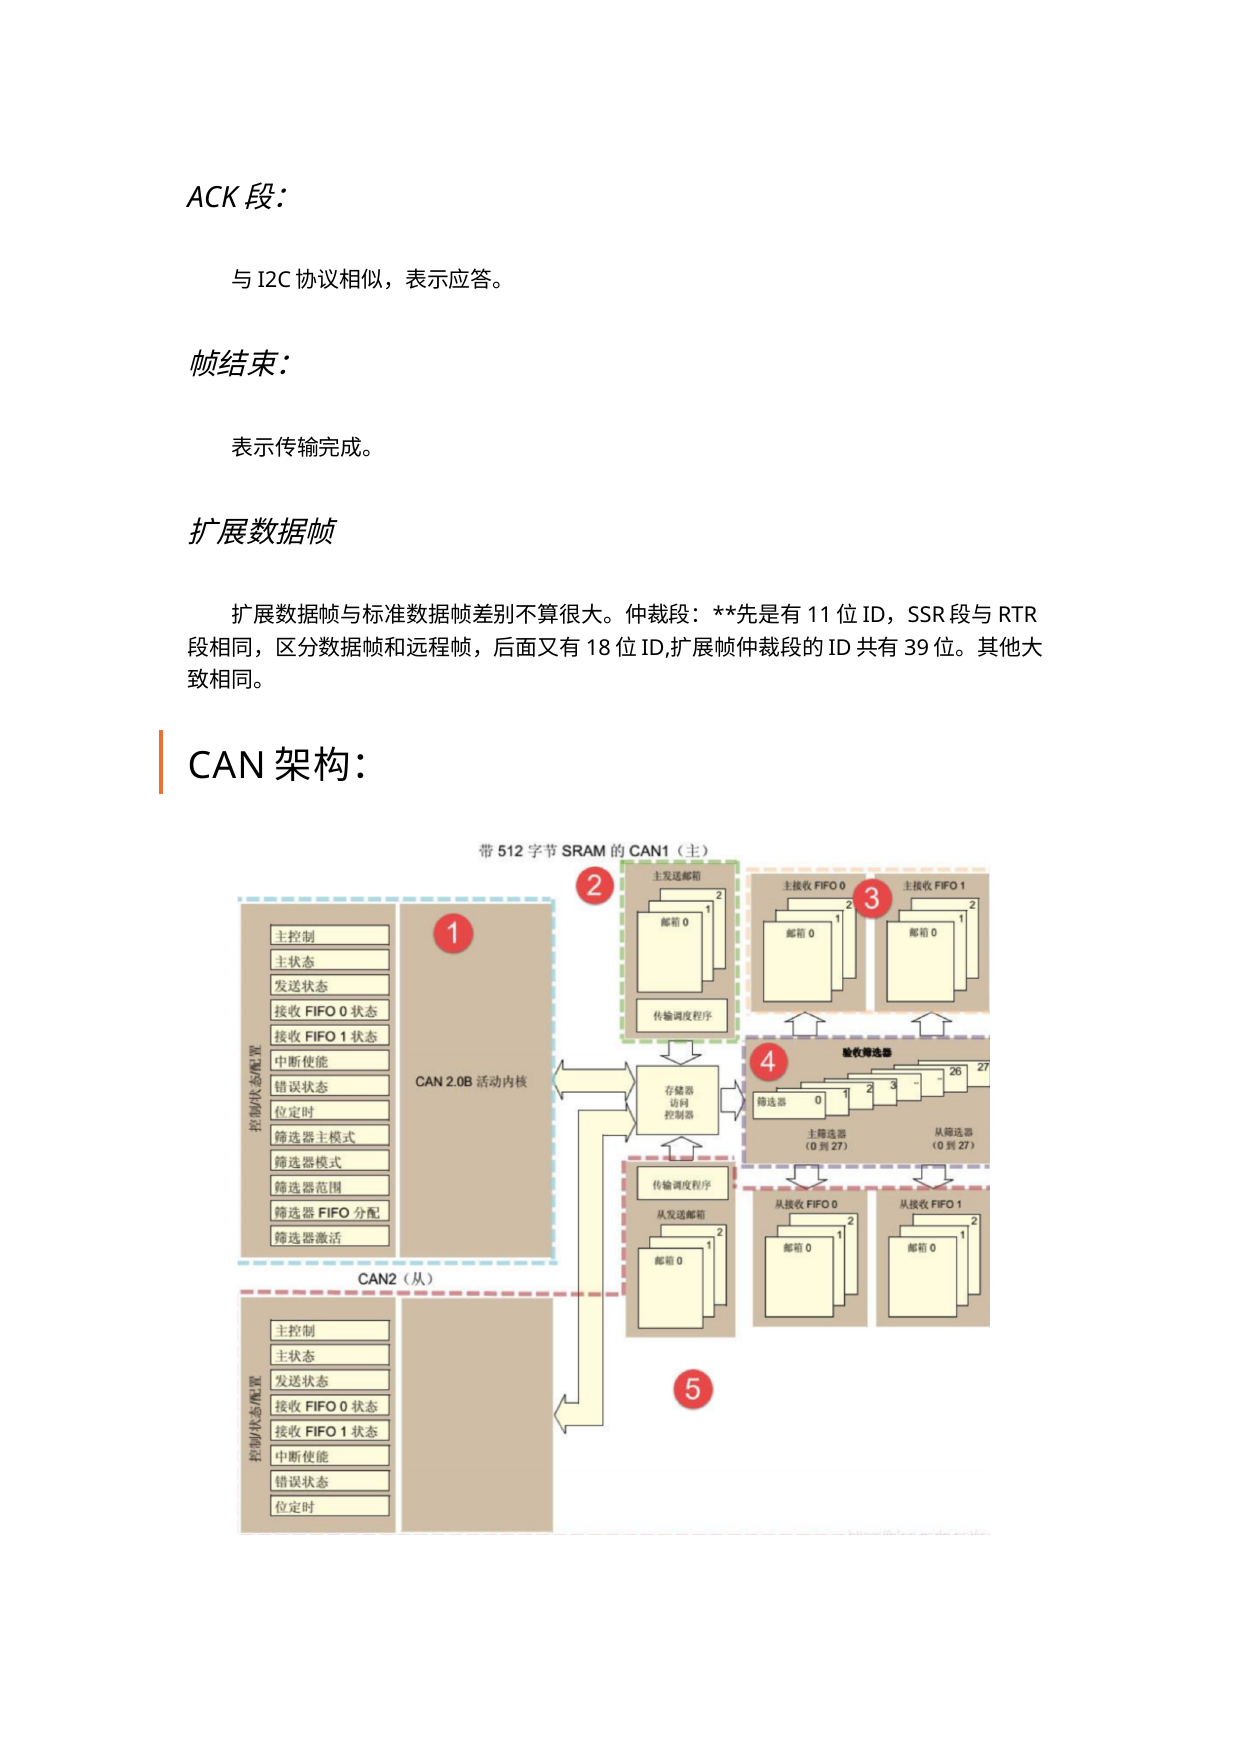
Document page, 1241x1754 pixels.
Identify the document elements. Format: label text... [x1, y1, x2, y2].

text 表示传输完成。 [187, 429, 1053, 462]
text 与I2C协议相似，表示应答。 [187, 262, 1053, 294]
subtitle 帧结束： [187, 329, 1053, 394]
subtitle 扩展数据帧 [187, 497, 1053, 562]
subtitle ACK段： [187, 162, 1053, 227]
subtitle CAN架构： [159, 729, 1053, 794]
picture [237, 829, 990, 1535]
text 扩展数据帧与标准数据帧差别不算很大。仲裁段：**先是有11位ID，SSR段与RTR段相同，区分数据帧和远程帧，后面又有18位ID,扩展帧仲裁段的ID共有39位。其他大致相同。 [187, 597, 1053, 694]
